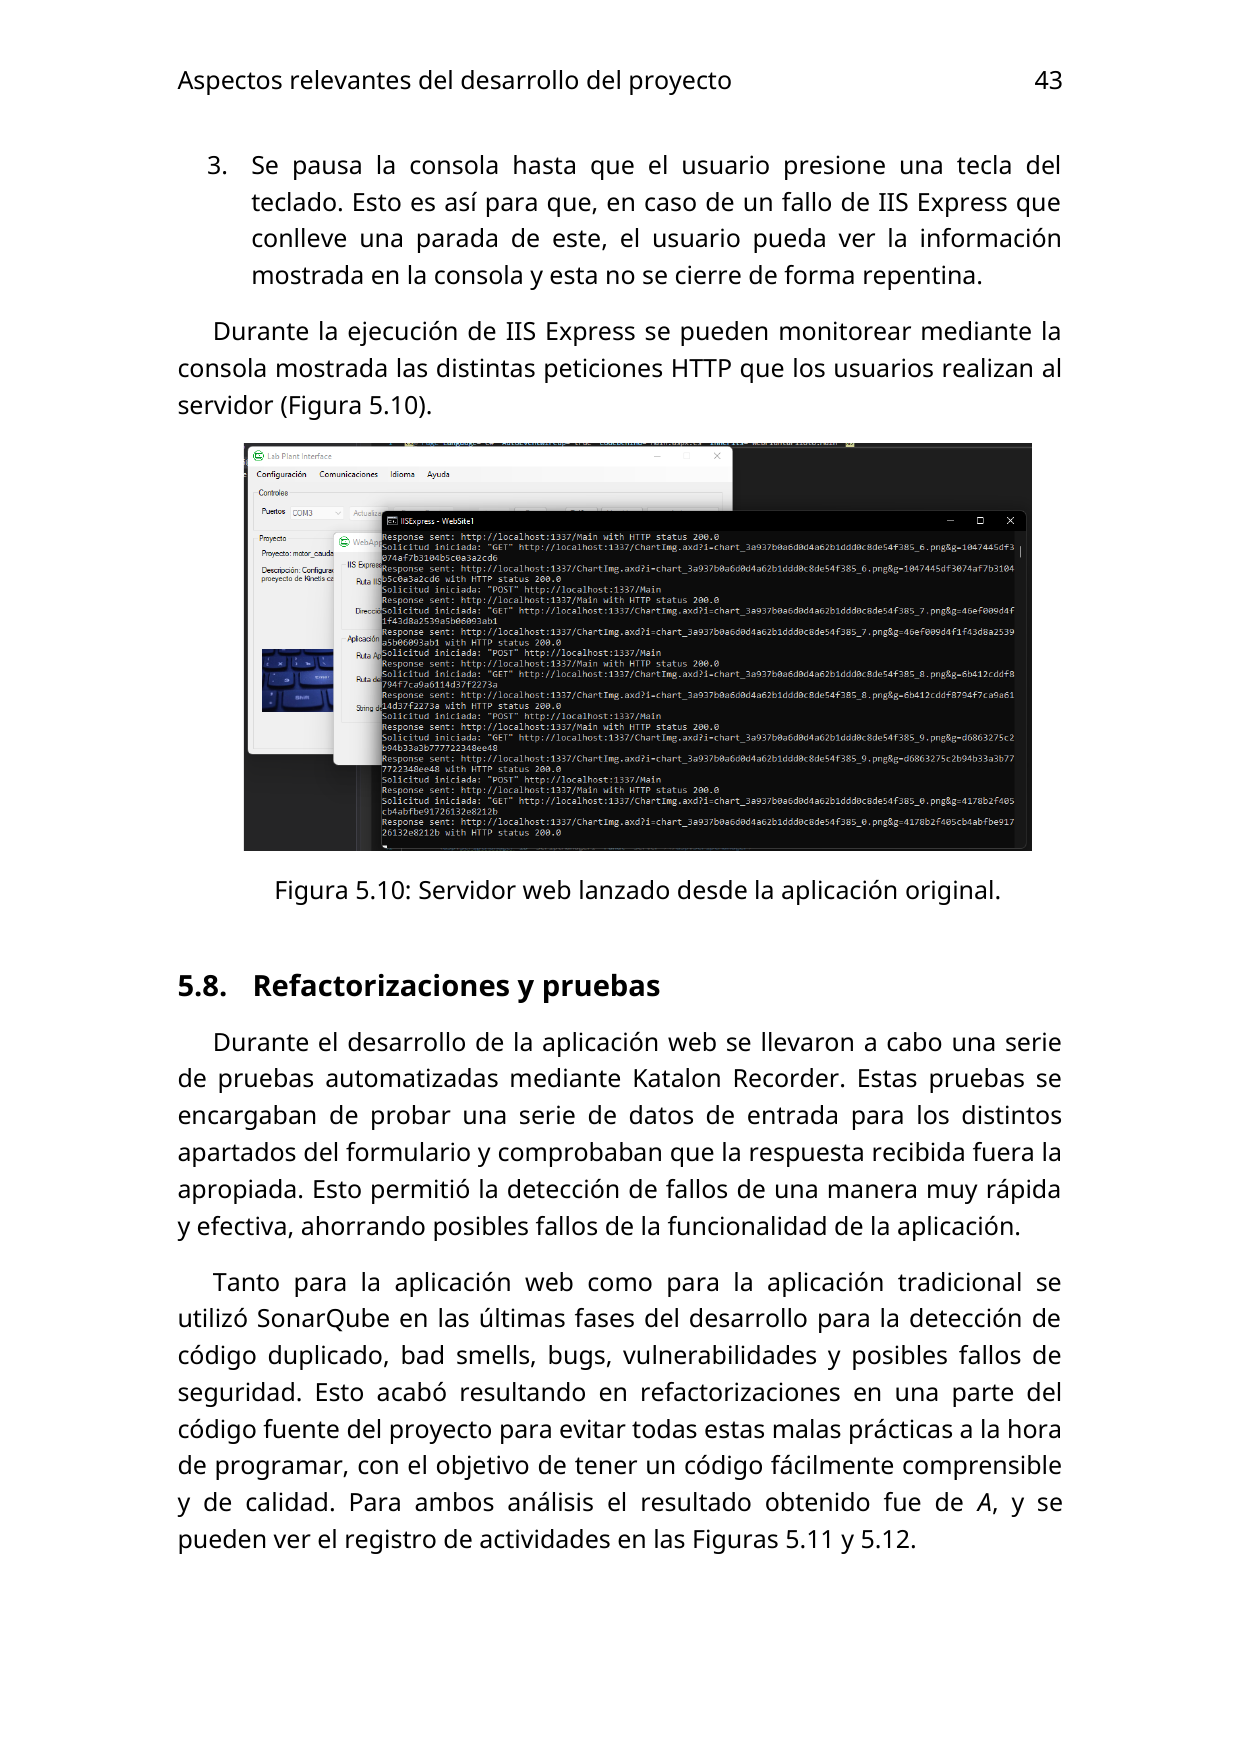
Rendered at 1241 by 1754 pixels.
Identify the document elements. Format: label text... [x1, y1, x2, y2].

picture [243, 443, 1032, 851]
list Refactorizaciones y pruebas [177, 965, 1063, 1005]
text Durante el desarrollo de la aplicación web se llevaron a cabo una serie de pruebas automatizadas mediante Katalon Recorder. Estas pruebas se encargaban de probar una serie de datos de entrada para los distintos apartados del formulario y comprobaban que la respuesta recibida fuera la apropiada. Esto permitió la detección de fallos de una manera muy rápida y efectiva, ahorrando posibles fallos de la funcionalidad de la aplicación. [177, 1024, 1063, 1242]
text Figura 5.10: Servidor web lanzado desde la aplicación original. [177, 872, 1063, 907]
list Se pausa la consola hasta que el usuario presione una tecla del teclado. Esto es así para que, en caso de un fallo de IIS Express que conlleve una parada de este, el usuario pueda ver la información mostrada en la consola y esta no se cierre de forma repentina. [207, 148, 1063, 292]
text Durante la ejecución de IIS Express se pueden monitorear mediante la consola mostrada las distintas peticiones HTTP que los usuarios realizan al servidor (Figura 5.10). [177, 314, 1063, 422]
text Tanto para la aplicación web como para la aplicación tradicional se utilizó SonarQube en las últimas fases del desarrollo para la detección de código duplicado, bad smells, bugs, vulnerabilidades y posibles fallos de seguridad. Esto acabó resultando en refactorizaciones en una parte del código fuente del proyecto para evitar todas estas malas prácticas a la hora de programar, con el objetivo de tener un código fácilmente comprensible y de calidad. Para ambos análisis el resultado obtenido fue de A, y se pueden ver el registro de actividades en las Figuras 5.11 y 5.12. [177, 1264, 1063, 1556]
